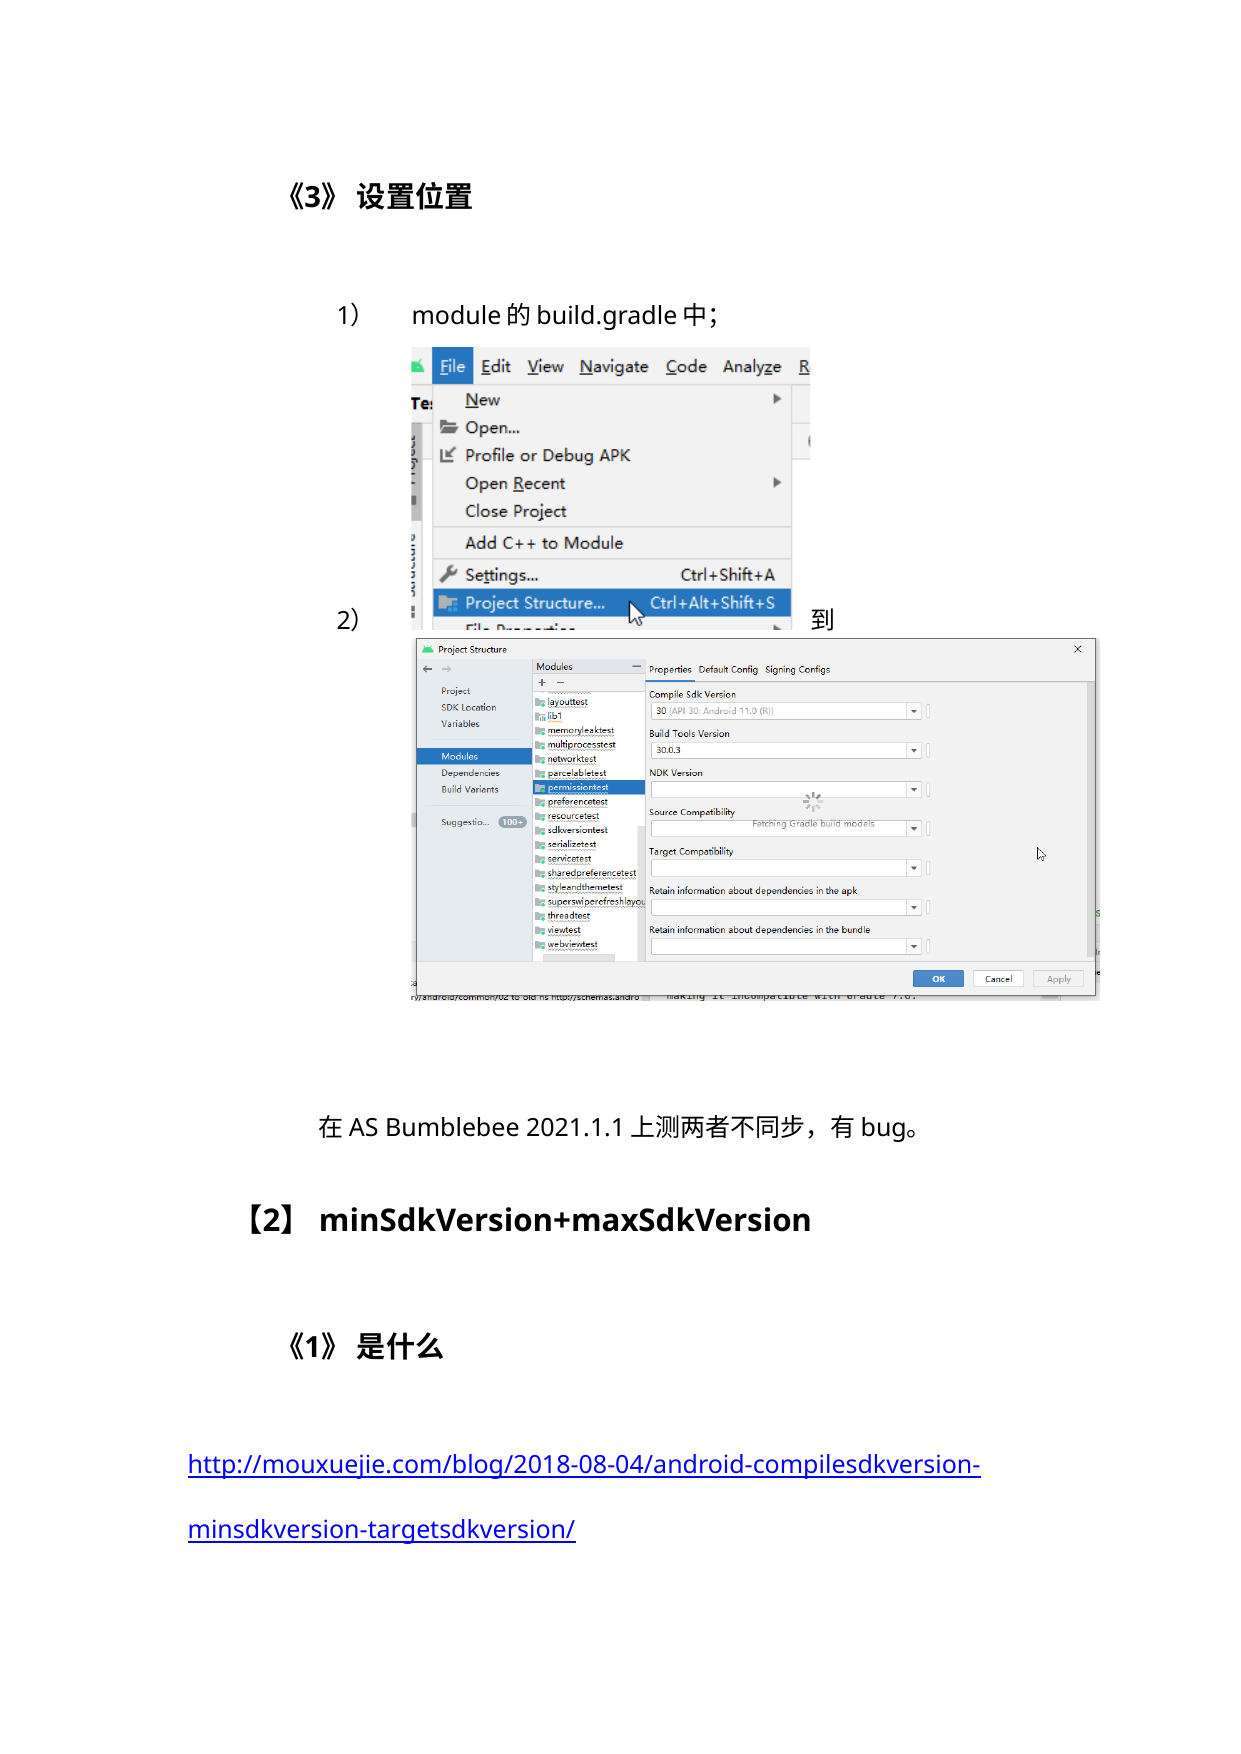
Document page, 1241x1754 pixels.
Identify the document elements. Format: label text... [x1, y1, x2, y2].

text 在AS Bumblebee 2021.1.1上测两者不同步，有bug。 [187, 1093, 1053, 1158]
subtitle 《3》 设置位置 [187, 162, 1053, 227]
list module的build.gradle中； [336, 281, 1053, 346]
picture [411, 347, 811, 630]
subtitle 【2】 minSdkVersion+maxSdkVersion [187, 1185, 1053, 1250]
picture [411, 638, 1101, 1001]
subtitle 《1》 是什么 [187, 1313, 1053, 1378]
text http://mouxuejie.com/blog/2018-08-04/android-compilesdkversion-minsdkversion-targetsdkversion/ [187, 1432, 1053, 1562]
